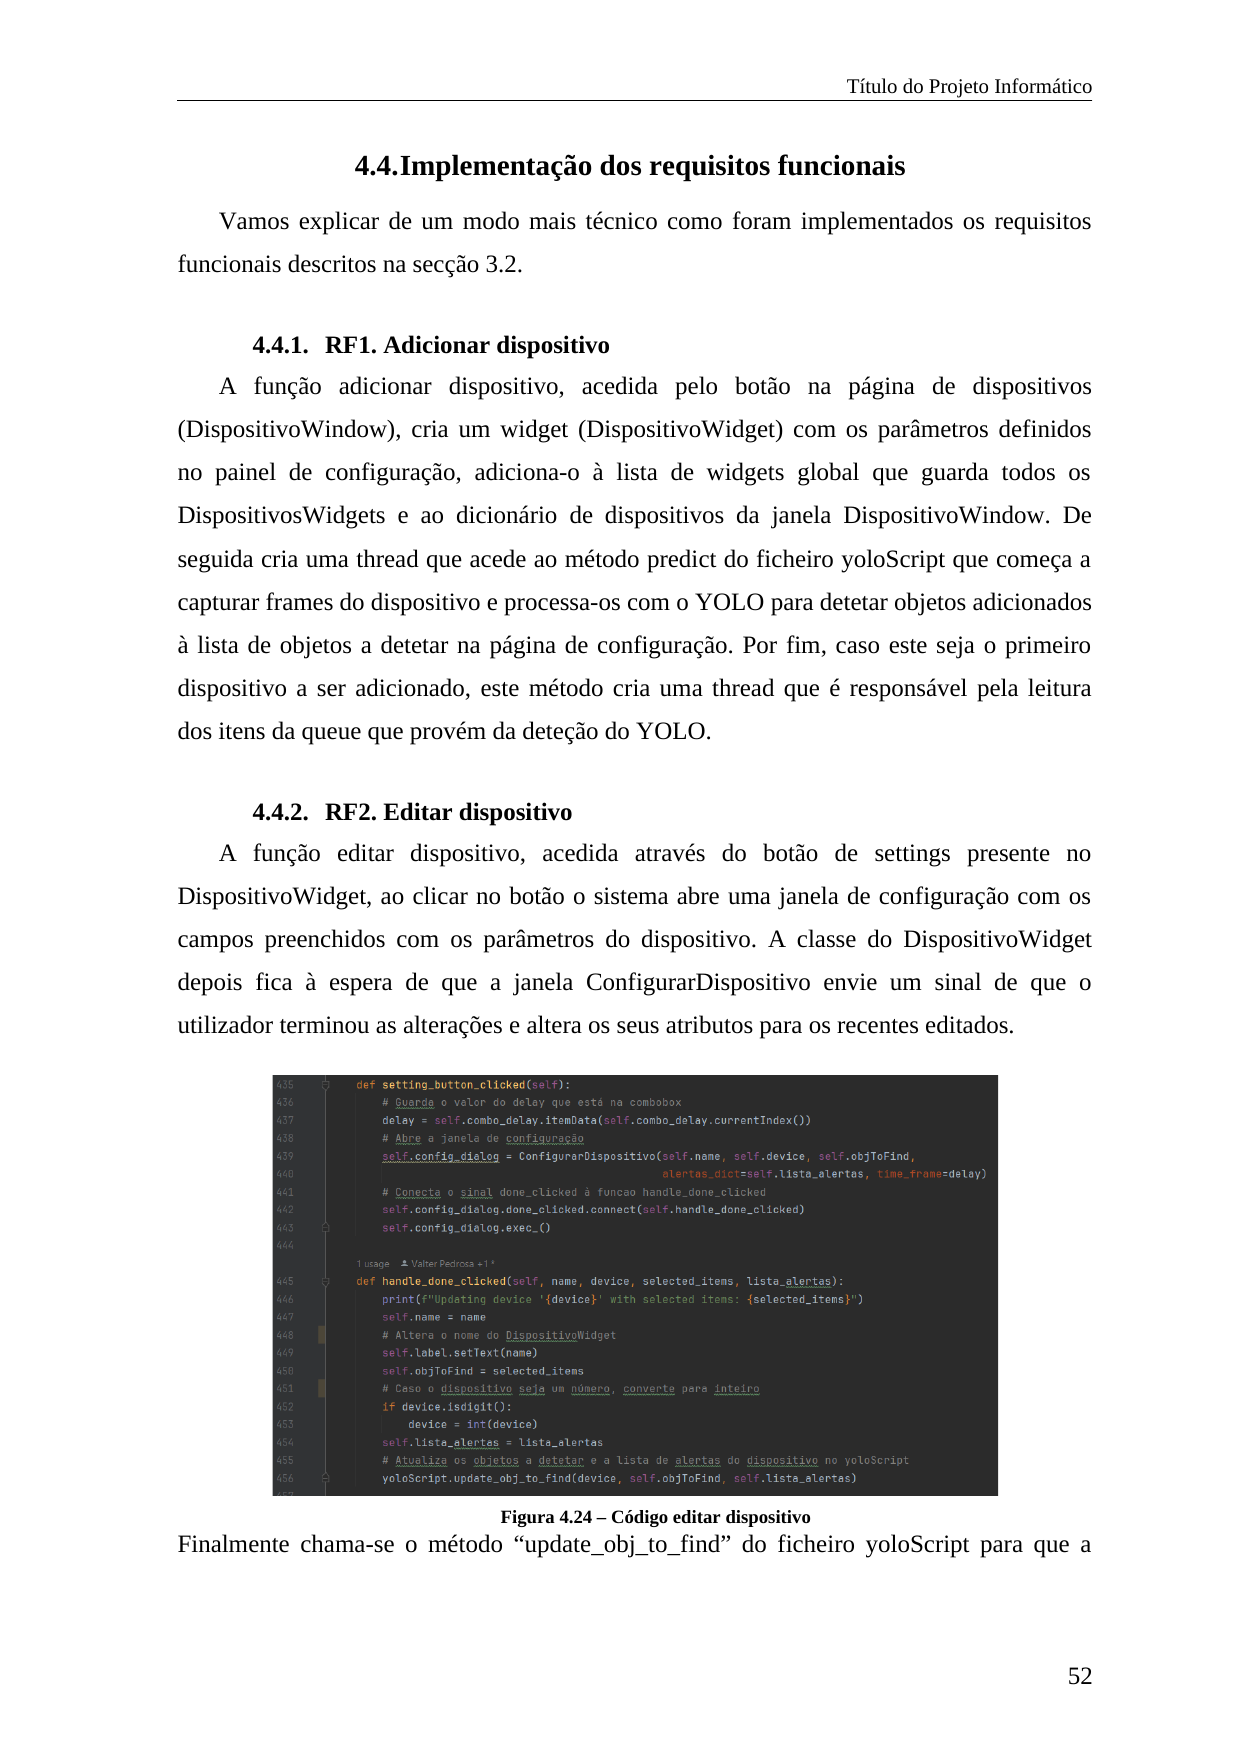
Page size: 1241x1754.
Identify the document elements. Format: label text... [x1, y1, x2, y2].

text A função editar dispositivo, acedida através do botão de settings presente no DispositivoWidget, ao clicar no botão o sistema abre uma janela de configuração com os campos preenchidos com os parâmetros do dispositivo. A classe do DispositivoWidget depois fica à espera de que a janela ConfigurarDispositivo envie um sinal de que o utilizador terminou as alterações e altera os seus atributos para os recentes editados. [177, 838, 1092, 1039]
text A função adicionar dispositivo, acedida pelo botão na página de dispositivos (DispositivoWindow), cria um widget (DispositivoWidget) com os parâmetros definidos no painel de configuração, adiciona-o à lista de widgets global que guarda todos os DispositivosWidgets e ao dicionário de dispositivos da janela DispositivoWindow. De seguida cria uma thread que acede ao método predict do ficheiro yoloScript que começa a capturar frames do dispositivo e processa-os com o YOLO para detetar objetos adicionados à lista de objetos a detetar na página de configuração. Por fim, caso este seja o primeiro dispositivo a ser adicionado, este método cria uma thread que é responsável pela leitura dos itens da queue que provém da deteção do YOLO. [177, 371, 1092, 745]
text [177, 1527, 1092, 1558]
text Vamos explicar de um modo mais técnico como foram implementados os requisitos funcionais descritos na secção 3.2. [177, 206, 1092, 278]
subtitle RF1. Adicionar dispositivo [252, 330, 1092, 359]
subtitle Implementação dos requisitos funcionais [354, 148, 1092, 181]
picture [272, 1075, 999, 1496]
subtitle RF2. Editar dispositivo [252, 797, 1092, 826]
